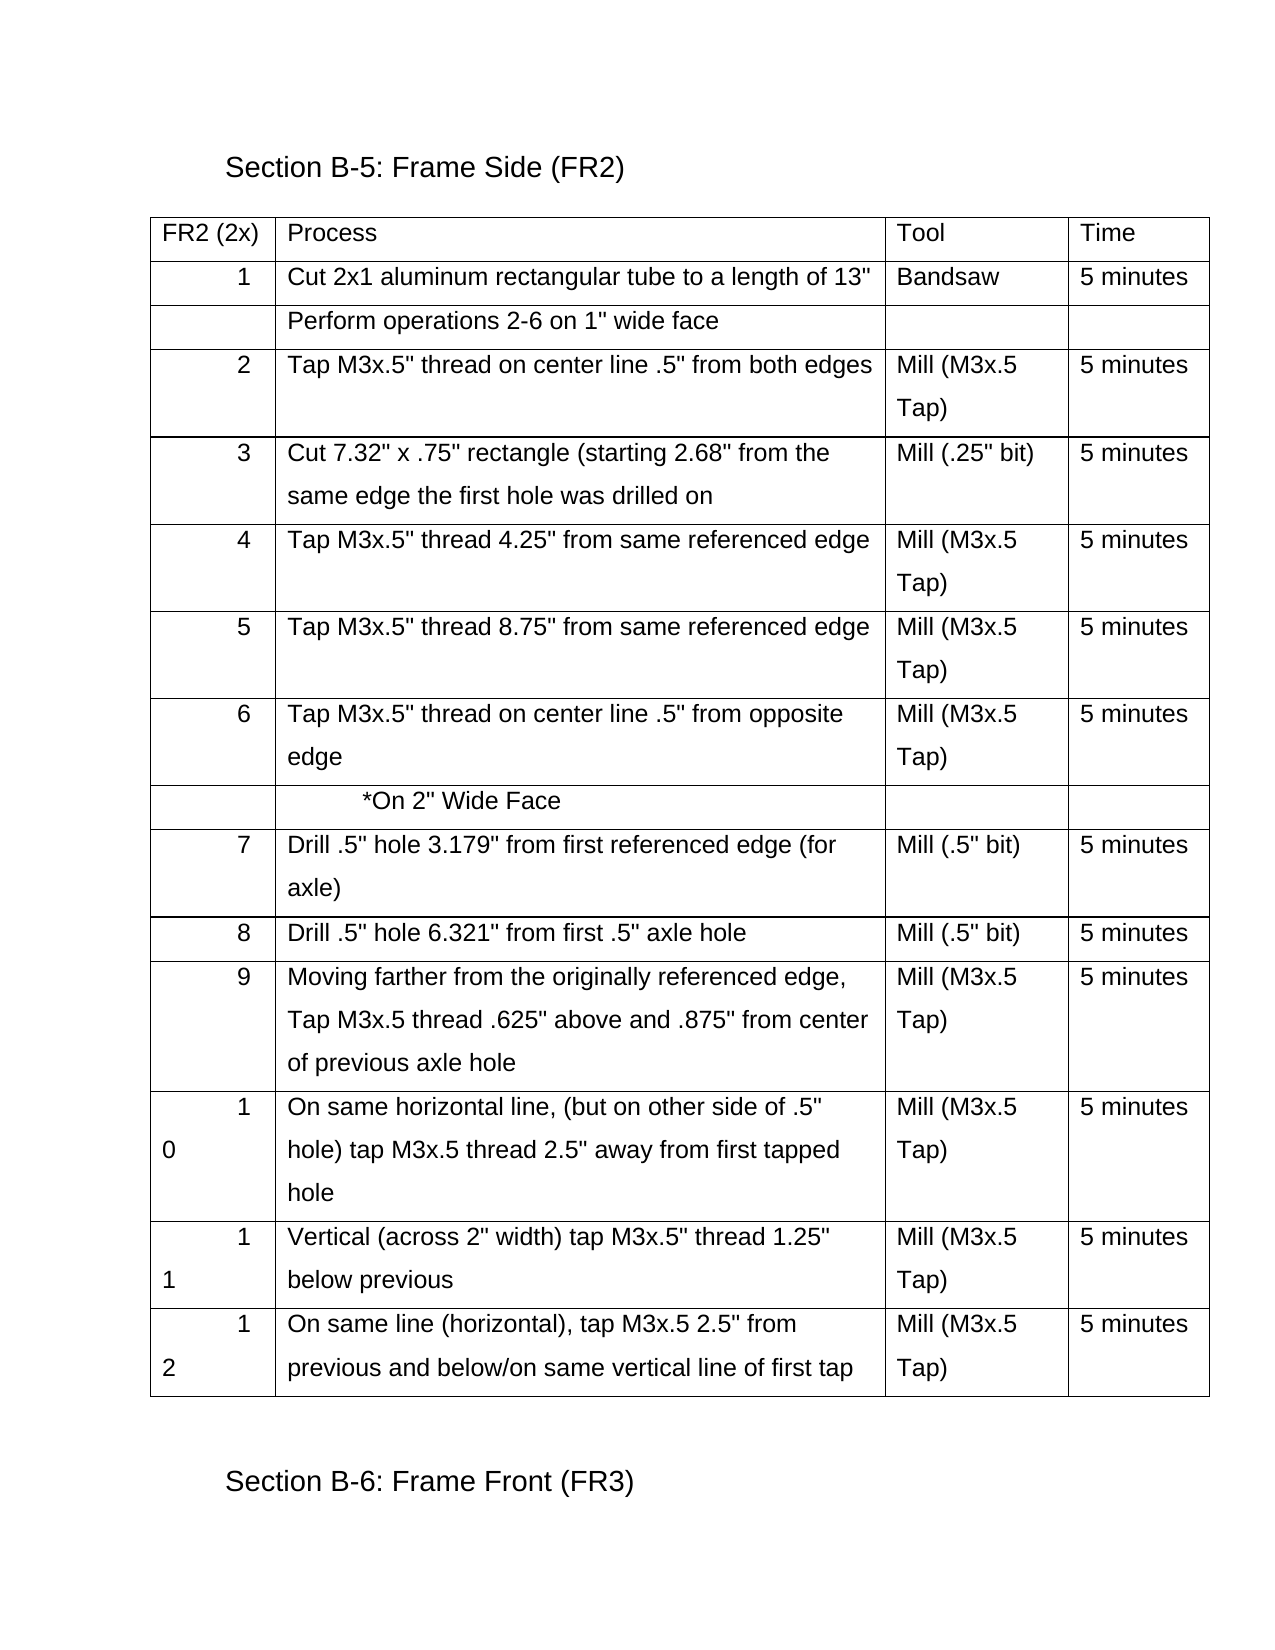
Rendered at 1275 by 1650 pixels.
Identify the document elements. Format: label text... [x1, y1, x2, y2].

table_cell Mill (M3x.5 Tap) [886, 1309, 1068, 1396]
table_cell 5 minutes [1069, 350, 1209, 436]
table_cell [1069, 306, 1209, 349]
table_cell 5 minutes [1069, 262, 1209, 305]
table_cell 1 [151, 262, 275, 305]
table_cell [151, 786, 275, 829]
table_cell Cut 2x1 aluminum rectangular tube to a length of 13" [276, 262, 885, 305]
table_cell Tap M3x.5" thread on center line .5" from both edges [276, 350, 885, 436]
table_cell Mill (M3x.5 Tap) [886, 612, 1068, 698]
table_cell 7 [151, 830, 275, 916]
text Section B-6: Frame Front (FR3) [150, 1464, 1125, 1497]
table_header Process [276, 218, 885, 261]
table_cell 5 minutes [1069, 612, 1209, 698]
table_cell 5 minutes [1069, 1309, 1209, 1396]
table_cell 4 [151, 525, 275, 611]
table_cell *On 2" Wide Face [276, 786, 885, 829]
table_cell 9 [151, 962, 275, 1091]
table_cell 5 minutes [1069, 699, 1209, 785]
table_header FR2 (2x) [151, 218, 275, 261]
table_cell 2 [151, 350, 275, 436]
table_cell 10 [151, 1092, 275, 1221]
table_cell Mill (M3x.5 Tap) [886, 1092, 1068, 1221]
table_cell Mill (M3x.5 Tap) [886, 962, 1068, 1091]
table_header Tool [886, 218, 1068, 261]
table_cell Perform operations 2-6 on 1" wide face [276, 306, 885, 349]
table_cell 12 [151, 1309, 275, 1396]
table_cell Mill (M3x.5 Tap) [886, 525, 1068, 611]
table_cell Mill (.5" bit) [886, 830, 1068, 916]
table_cell Mill (M3x.5 Tap) [886, 350, 1068, 436]
table_cell [886, 306, 1068, 349]
table_cell 8 [151, 918, 275, 961]
table_cell Tap M3x.5" thread 8.75" from same referenced edge [276, 612, 885, 698]
table_cell 5 minutes [1069, 438, 1209, 524]
table_cell 5 minutes [1069, 1092, 1209, 1221]
table_cell On same horizontal line, (but on other side of .5" hole) tap M3x.5 thread 2.5" away from first tapped hole [276, 1092, 885, 1221]
table_cell Tap M3x.5" thread 4.25" from same referenced edge [276, 525, 885, 611]
table_cell Cut 7.32" x .75" rectangle (starting 2.68" from the same edge the first hole was drilled on [276, 438, 885, 524]
text Section B-5: Frame Side (FR2) [150, 150, 1125, 183]
table_cell 6 [151, 699, 275, 785]
table_cell [151, 306, 275, 349]
table_cell Drill .5" hole 3.179" from first referenced edge (for axle) [276, 830, 885, 916]
table_cell 5 minutes [1069, 918, 1209, 961]
table_cell Vertical (across 2" width) tap M3x.5" thread 1.25" below previous [276, 1222, 885, 1308]
table_cell 5 minutes [1069, 525, 1209, 611]
table_cell Mill (.25" bit) [886, 438, 1068, 524]
table_cell Drill .5" hole 6.321" from first .5" axle hole [276, 918, 885, 961]
table_cell On same line (horizontal), tap M3x.5 2.5" from previous and below/on same vertical line of first tap [276, 1309, 885, 1396]
table_cell 5 minutes [1069, 962, 1209, 1091]
table_cell [1069, 786, 1209, 829]
table_cell 3 [151, 438, 275, 524]
table_cell Bandsaw [886, 262, 1068, 305]
table_cell 11 [151, 1222, 275, 1308]
table_cell [886, 786, 1068, 829]
table_cell 5 [151, 612, 275, 698]
table_cell Moving farther from the originally referenced edge, Tap M3x.5 thread .625" above and .875" from center of previous axle hole [276, 962, 885, 1091]
table_cell Mill (M3x.5 Tap) [886, 699, 1068, 785]
table_cell Mill (.5" bit) [886, 918, 1068, 961]
table_cell 5 minutes [1069, 1222, 1209, 1308]
table_cell 5 minutes [1069, 830, 1209, 916]
table_header Time [1069, 218, 1209, 261]
table_cell Mill (M3x.5 Tap) [886, 1222, 1068, 1308]
table_cell Tap M3x.5" thread on center line .5" from opposite edge [276, 699, 885, 785]
